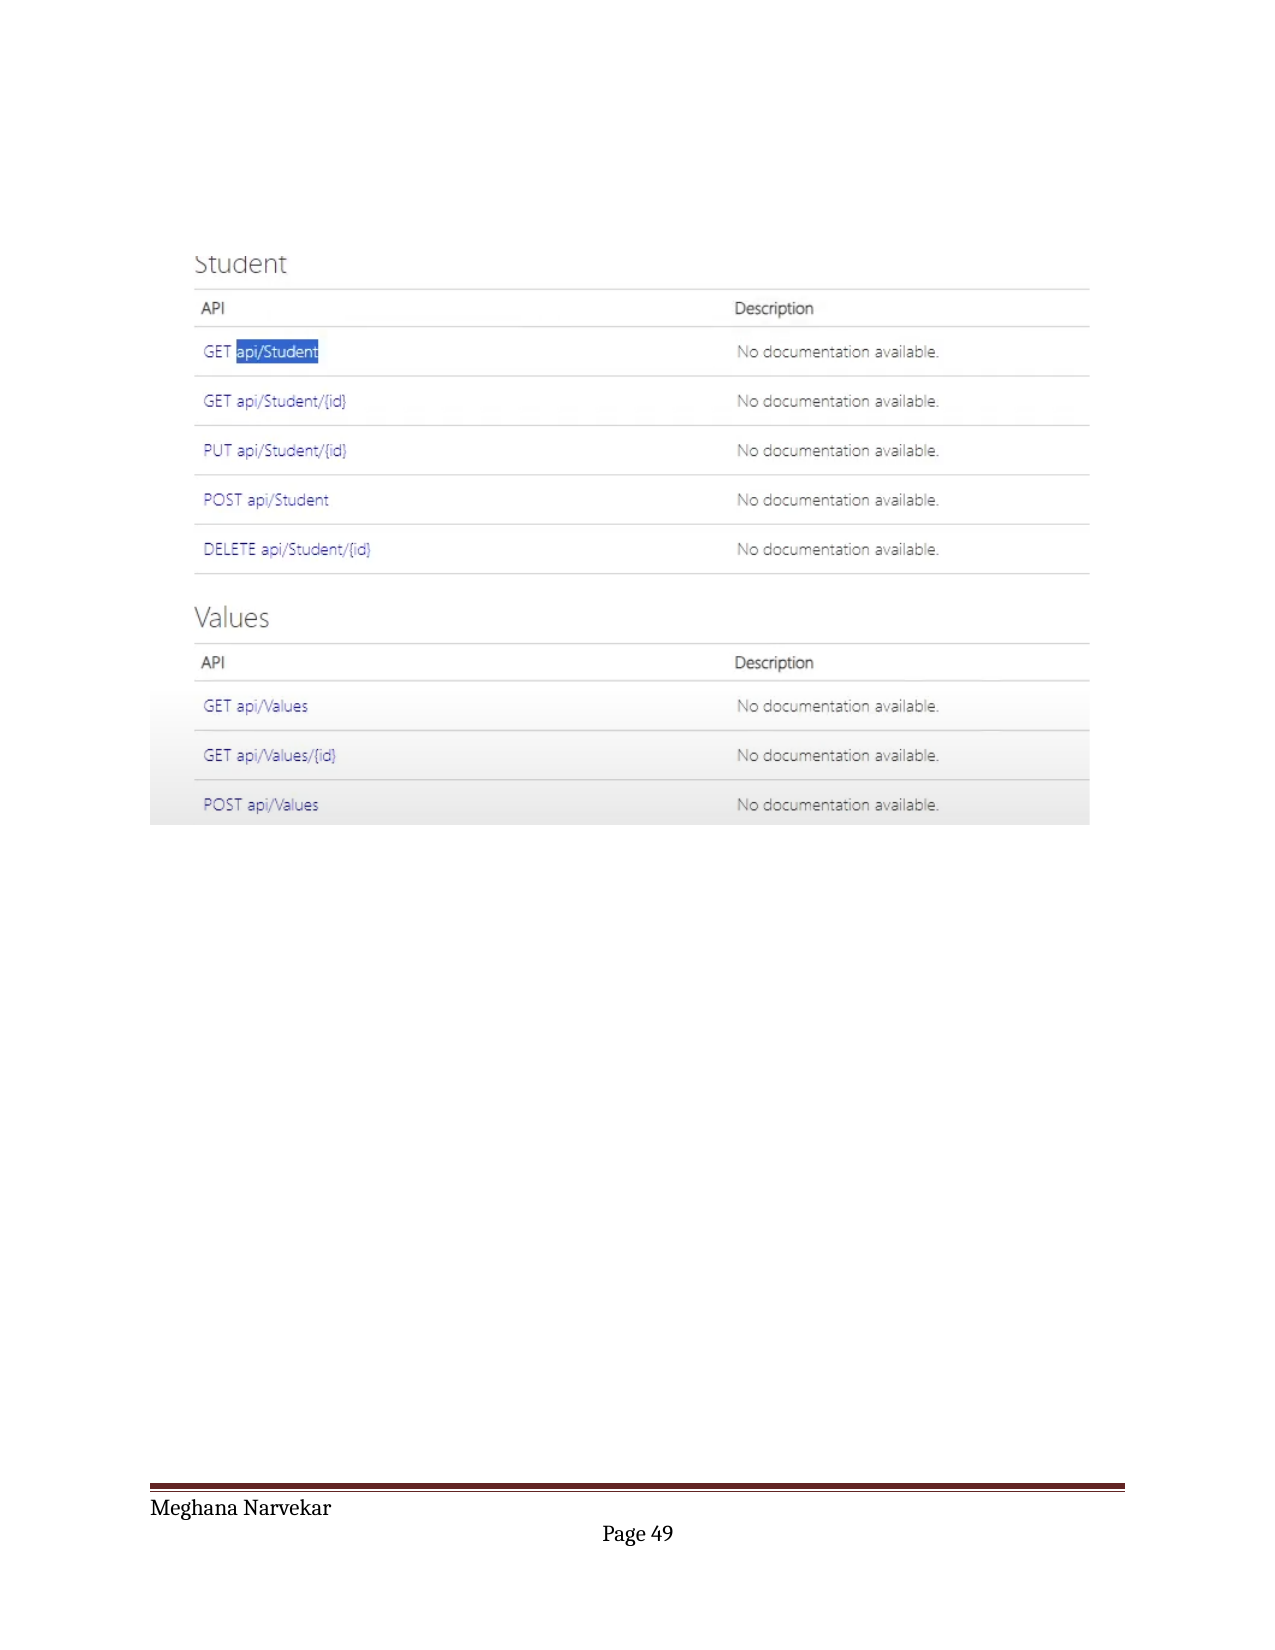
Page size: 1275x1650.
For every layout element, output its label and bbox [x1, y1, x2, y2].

picture [150, 256, 1090, 825]
